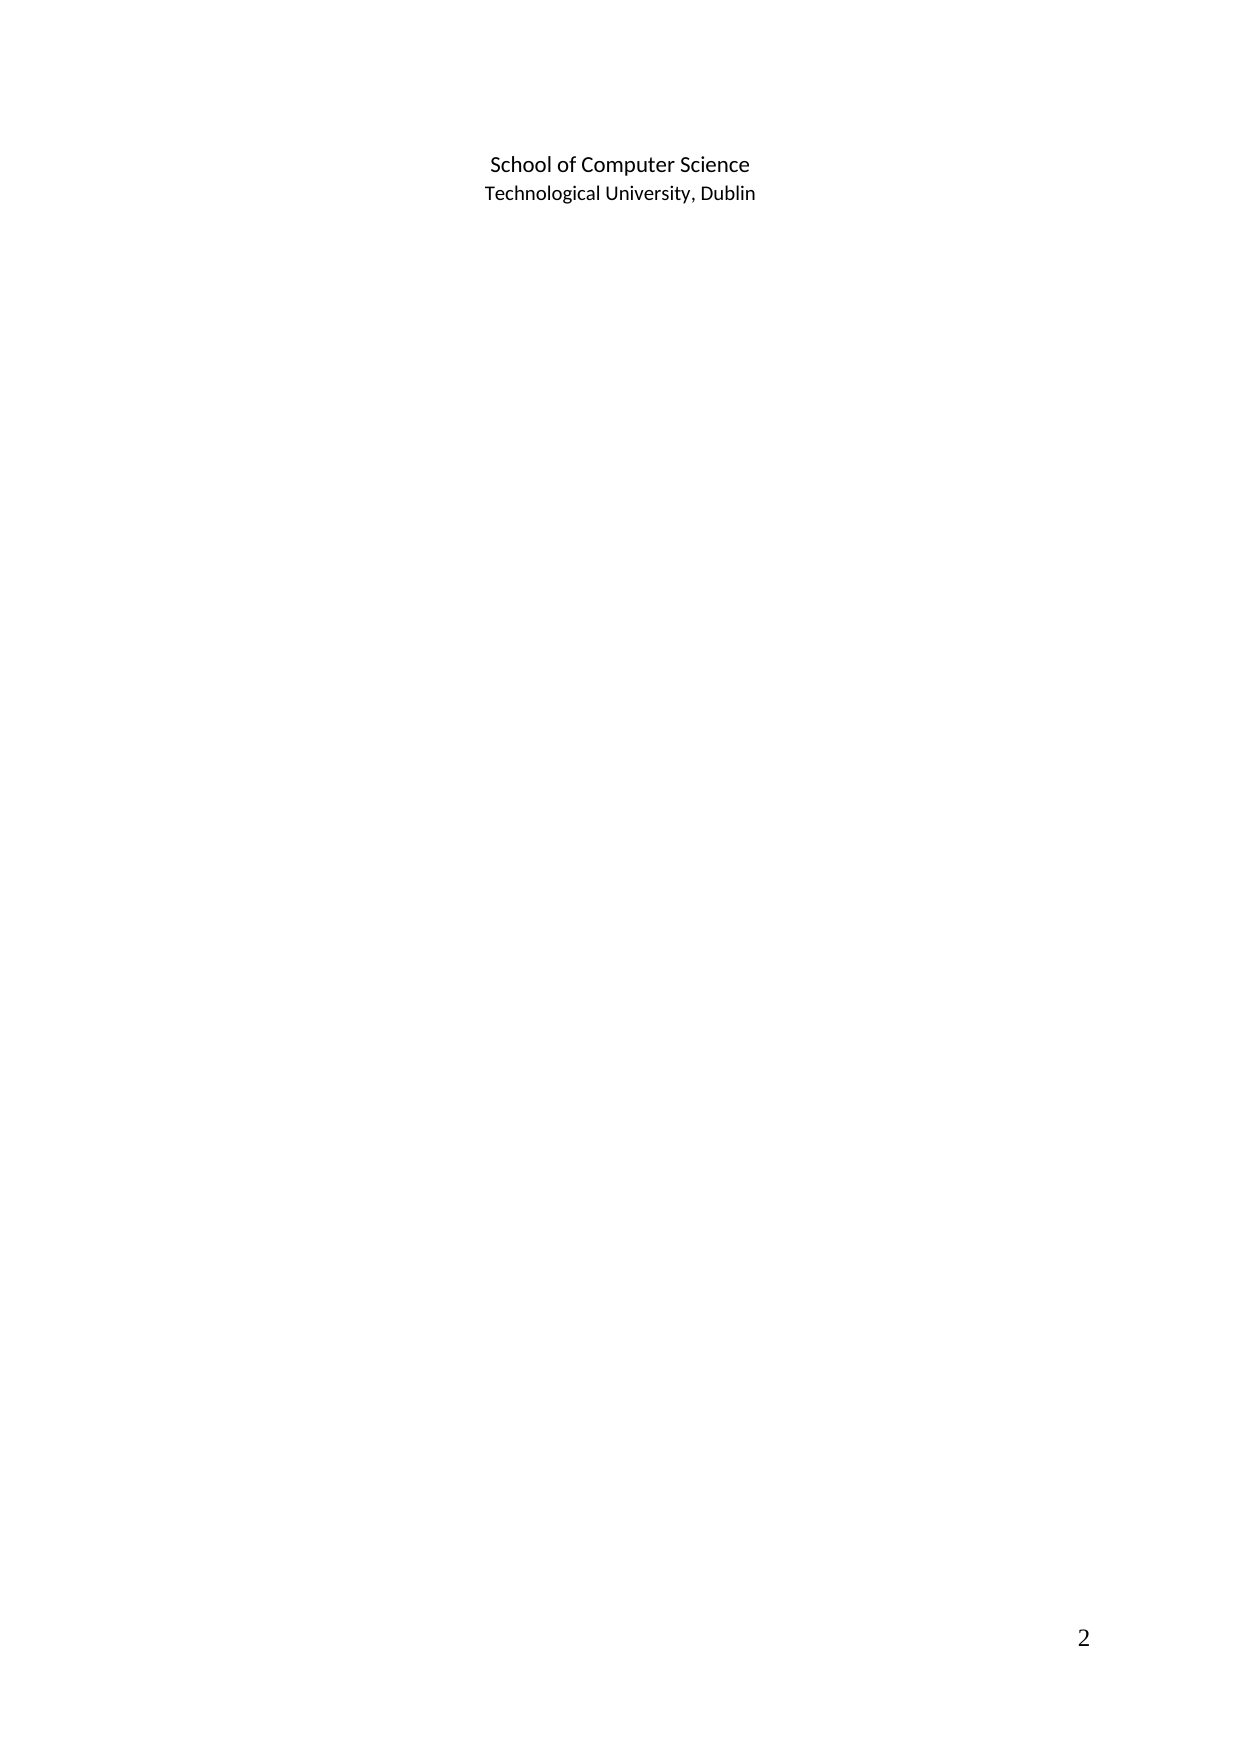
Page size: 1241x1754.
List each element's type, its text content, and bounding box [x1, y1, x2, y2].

text School of Computer Science Technological University, Dublin [150, 150, 1090, 205]
